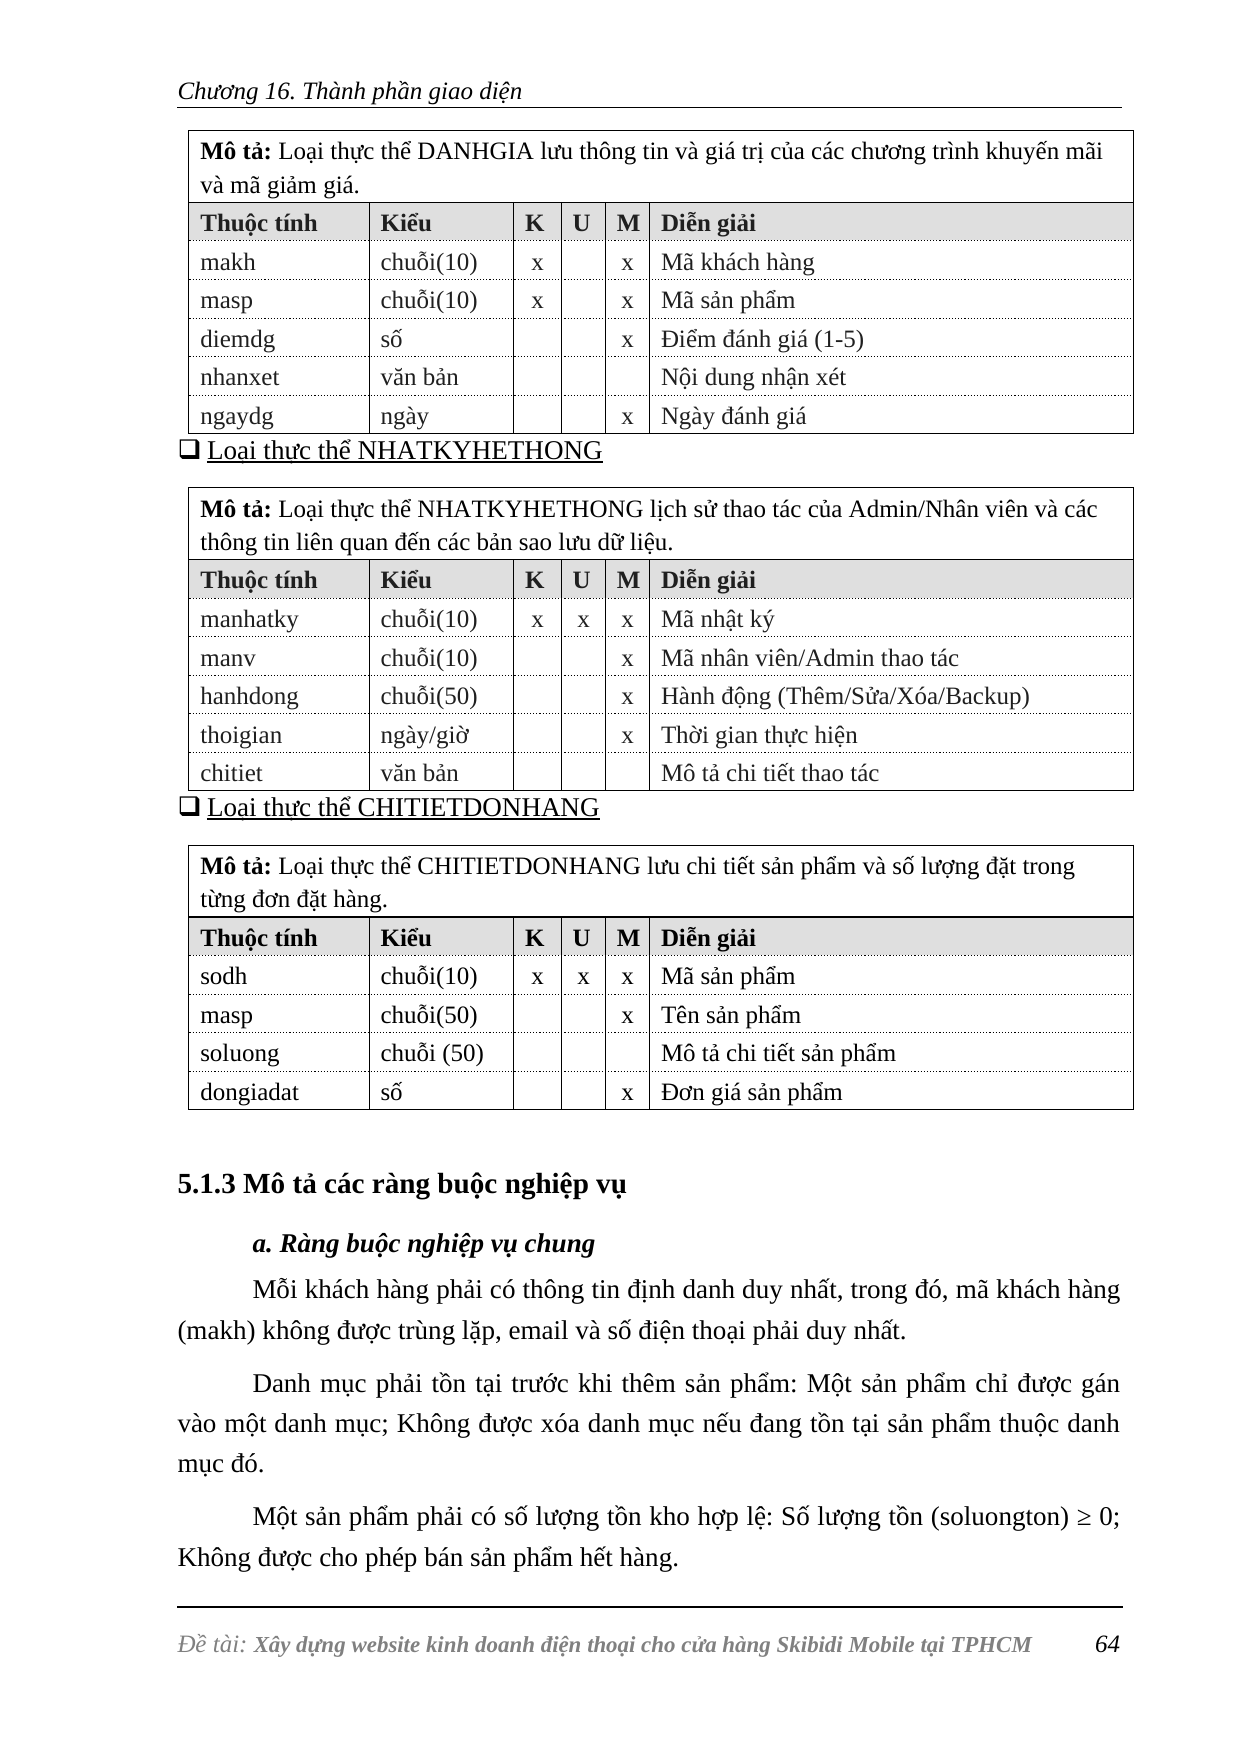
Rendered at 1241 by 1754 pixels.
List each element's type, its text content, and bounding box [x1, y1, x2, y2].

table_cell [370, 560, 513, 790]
table_cell Mã khách hàng [650, 240, 1133, 279]
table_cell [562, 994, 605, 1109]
subtitle Ràng buộc nghiệp vụ chung [252, 1227, 1122, 1258]
table_cell Diễn giải [650, 203, 1133, 240]
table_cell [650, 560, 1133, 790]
table_cell x [514, 279, 561, 317]
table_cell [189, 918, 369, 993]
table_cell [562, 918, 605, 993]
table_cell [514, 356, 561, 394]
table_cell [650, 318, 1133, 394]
table_cell Kiểu [370, 203, 513, 240]
table_cell M [606, 203, 649, 240]
table_cell [562, 279, 605, 317]
table_cell diemdg [189, 318, 369, 356]
text Một sản phẩm phải có số lượng tồn kho hợp lệ: Số lượng tồn (soluongton) ≥ 0; Không được cho phép bán sản phẩm hết hàng. [177, 1501, 1122, 1572]
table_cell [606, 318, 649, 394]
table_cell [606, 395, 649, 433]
table_cell x [606, 240, 649, 279]
table_cell K [514, 203, 561, 240]
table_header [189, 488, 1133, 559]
subtitle Mô tả các ràng buộc nghiệp vụ [177, 1160, 1122, 1202]
list Loại thực thể NHATKYHETHONG [177, 434, 1122, 465]
table_cell [562, 240, 605, 279]
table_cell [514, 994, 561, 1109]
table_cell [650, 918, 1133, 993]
list Loại thực thể CHITIETDONHANG [177, 791, 1122, 823]
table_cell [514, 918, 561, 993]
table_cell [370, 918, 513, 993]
table_cell [562, 318, 605, 356]
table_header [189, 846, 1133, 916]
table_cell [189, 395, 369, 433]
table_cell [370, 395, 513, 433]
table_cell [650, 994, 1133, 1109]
table_cell masp [189, 279, 369, 317]
text Mỗi khách hàng phải có thông tin định danh duy nhất, trong đó, mã khách hàng (makh) không được trùng lặp, email và số điện thoại phải duy nhất. [177, 1273, 1122, 1345]
table_header Mô tả: Loại thực thể DANHGIA lưu thông tin và giá trị của các chương trình khuyến mãi và mã giảm giá. [189, 131, 1133, 202]
table_cell U [562, 203, 605, 240]
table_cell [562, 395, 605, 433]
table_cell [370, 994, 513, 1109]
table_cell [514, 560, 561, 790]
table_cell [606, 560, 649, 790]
table_cell số [370, 318, 513, 356]
table_cell chuỗi(10) [370, 279, 513, 317]
table_cell [514, 318, 561, 356]
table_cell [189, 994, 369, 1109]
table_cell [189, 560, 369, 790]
table_cell x [606, 279, 649, 317]
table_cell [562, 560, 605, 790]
table_cell x [514, 240, 561, 279]
table_cell makh [189, 240, 369, 279]
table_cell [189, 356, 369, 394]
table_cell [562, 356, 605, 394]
table_cell Thuộc tính [189, 203, 369, 240]
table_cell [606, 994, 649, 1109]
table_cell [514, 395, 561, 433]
table_cell chuỗi(10) [370, 240, 513, 279]
text Danh mục phải tồn tại trước khi thêm sản phẩm: Một sản phẩm chỉ được gán vào một danh mục; Không được xóa danh mục nếu đang tồn tại sản phẩm thuộc danh mục đó. [177, 1367, 1122, 1479]
table_cell Mã sản phẩm [650, 279, 1133, 317]
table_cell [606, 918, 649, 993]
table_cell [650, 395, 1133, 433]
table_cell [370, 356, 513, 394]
